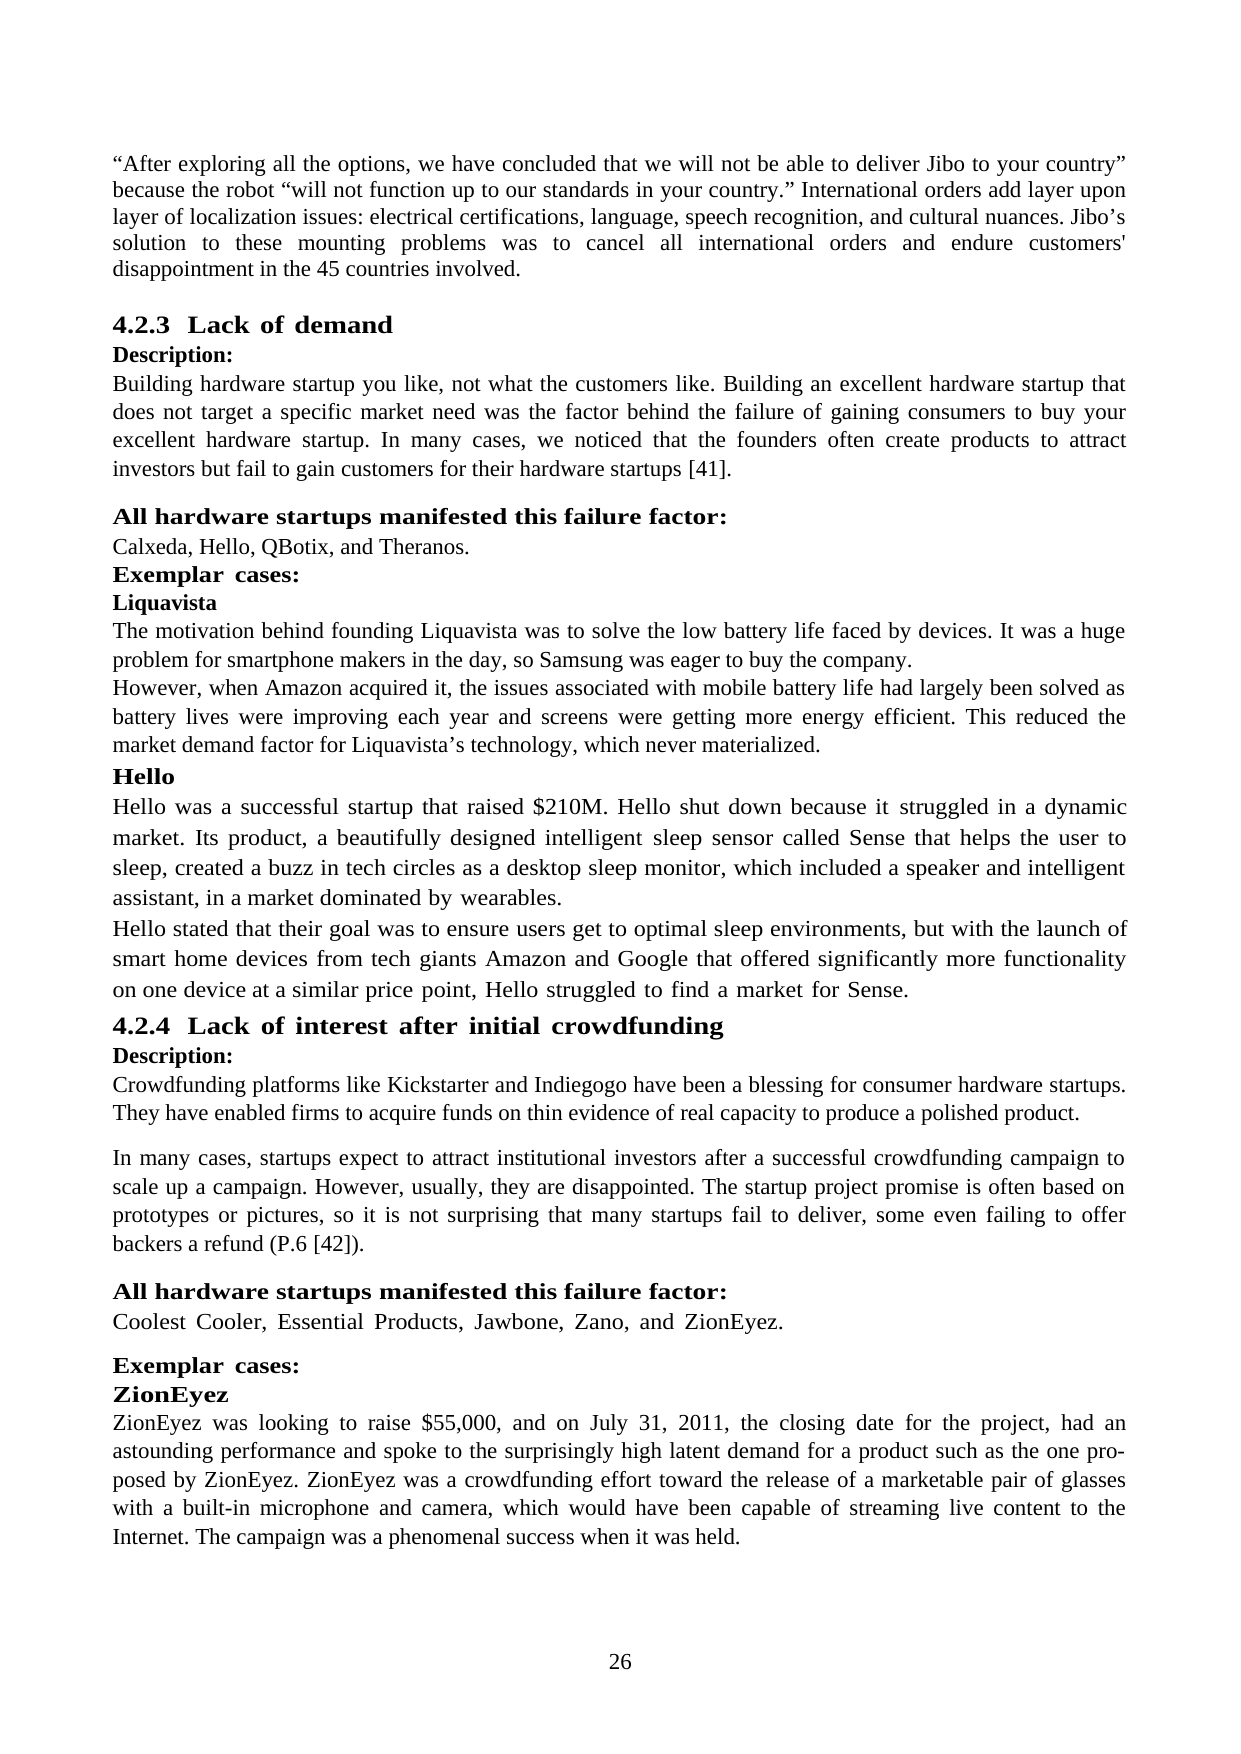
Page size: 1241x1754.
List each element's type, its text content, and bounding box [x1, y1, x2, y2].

subtitle Lack of interest after initial crowdfunding [112, 1011, 1128, 1040]
text “After exploring all the options, we have concluded that we will not be able to deliver Jibo to your country” because the robot “will not function up to our standards in your country.” International orders add layer upon layer of localization issues: electrical certifications, language, speech recognition, and cultural nuances. Jibo’s solution to these mounting problems was to cancel all international orders and endure customers' disappointment in the 45 countries involved. [112, 150, 1128, 282]
text Hello Hello was a successful startup that raised $210M. Hello shut down because it struggled in a dynamic market. Its product, a beautifully designed intelligent sleep sensor called Sense that helps the user to sleep, created a buzz in tech circles as a desktop sleep monitor, which included a speaker and intelligent assistant, in a market dominated by wearables. [112, 760, 1128, 912]
text However, when Amazon acquired it, the issues associated with mobile battery life had largely been solved as battery lives were improving each year and screens were getting more energy efficient. This reduced the market demand factor for Liquavista’s technology, which never materialized. [112, 674, 1128, 758]
text Exemplar cases: ZionEyez ZionEyez was looking to raise $55,000, and on July 31, 2011, the closing date for the project, had an astounding performance and spoke to the surprisingly high latent demand for a product such as the one pro- posed by ZionEyez. ZionEyez was a crowdfunding effort toward the release of a marketable pair of glasses with a built-in microphone and camera, which would have been capable of streaming live content to the Internet. The campaign was a phenomenal success when it was held. [112, 1352, 1128, 1549]
text All hardware startups manifested this failure factor: Coolest Cooler, Essential Products, Jawbone, Zano, and ZionEyez. [112, 1275, 1128, 1336]
text Exemplar cases: Liquavista The motivation behind founding Liquavista was to solve the low battery life faced by devices. It was a huge problem for smartphone makers in the day, so Samsung was eager to buy the company. [112, 561, 1128, 672]
subtitle Lack of demand [112, 310, 1128, 339]
text In many cases, startups expect to attract institutional investors after a successful crowdfunding campaign to scale up a campaign. However, usually, they are disappointed. The startup project promise is often based on prototypes or pictures, so it is not surprising that many startups fail to deliver, some even failing to offer backers a refund (P.6 [42]). [112, 1144, 1128, 1256]
text Description: Crowdfunding platforms like Kickstarter and Indiegogo have been a blessing for consumer hardware startups. They have enabled firms to acquire funds on thin evidence of real capacity to produce a polished product. [112, 1042, 1128, 1126]
text All hardware startups manifested this failure factor: Calxeda, Hello, QBotix, and Theranos. [112, 500, 1128, 561]
text Description: Building hardware startup you like, not what the customers like. Building an excellent hardware startup that does not target a specific market need was the factor behind the failure of gaining consumers to buy your excellent hardware startup. In many cases, we noticed that the founders often create products to attract investors but fail to gain customers for their hardware startups [41]. [112, 341, 1128, 481]
text Hello stated that their goal was to ensure users get to optimal sleep environments, but with the launch of smart home devices from tech giants Amazon and Google that offered significantly more functionality on one device at a similar price point, Hello struggled to find a market for Sense. [112, 912, 1128, 1003]
